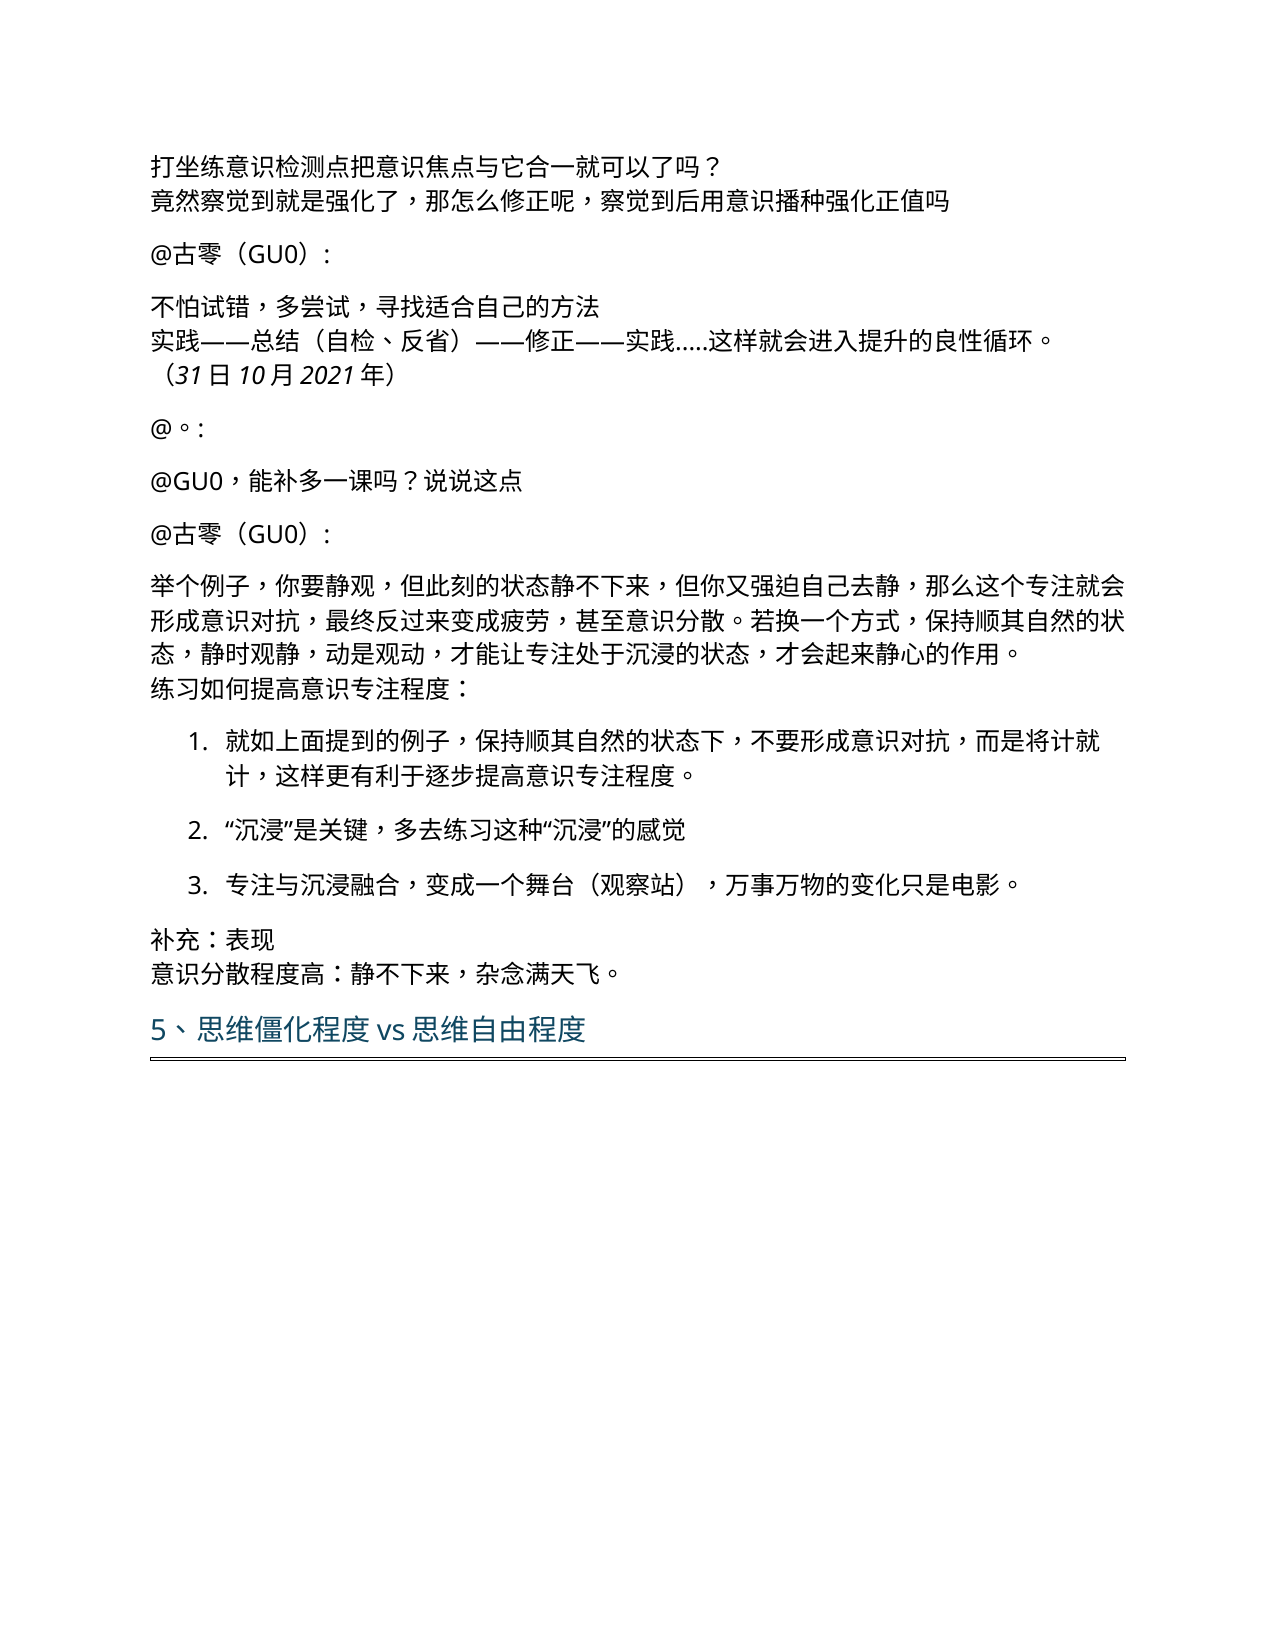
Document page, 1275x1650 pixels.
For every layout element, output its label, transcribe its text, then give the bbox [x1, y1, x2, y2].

text 补充：表现 意识分散程度高：静不下来，杂念满天飞。 [150, 923, 1125, 991]
text 不怕试错，多尝试，寻找适合自己的方法 实践——总结（自检、反省）——修正——实践.....这样就会进入提升的良性循环。 （31日10月2021年） [150, 290, 1125, 392]
list 专注与沉浸融合，变成一个舞台（观察站），万事万物的变化只是电影。 [187, 868, 1125, 902]
list “沉浸”是关键，多去练习这种“沉浸”的感觉 [187, 813, 1125, 847]
text 打坐练意识检测点把意识焦点与它合一就可以了吗？ 竟然察觉到就是强化了，那怎么修正呢，察觉到后用意识播种强化正值吗 [150, 150, 1125, 218]
text @GU0，能补多一课吗？说说这点 [150, 463, 1125, 497]
text @。: [150, 411, 1125, 445]
subtitle 5、思维僵化程度vs思维自由程度 [150, 1010, 1125, 1049]
text @古零（GU0）: [150, 237, 1125, 271]
text @古零（GU0）: [150, 516, 1125, 550]
list 就如上面提到的例子，保持顺其自然的状态下，不要形成意识对抗，而是将计就计，这样更有利于逐步提高意识专注程度。 [187, 724, 1125, 792]
text 举个例子，你要静观，但此刻的状态静不下来，但你又强迫自己去静，那么这个专注就会形成意识对抗，最终反过来变成疲劳，甚至意识分散。若换一个方式，保持顺其自然的状态，静时观静，动是观动，才能让专注处于沉浸的状态，才会起来静心的作用。 练习如何提高意识专注程度： [150, 569, 1125, 705]
